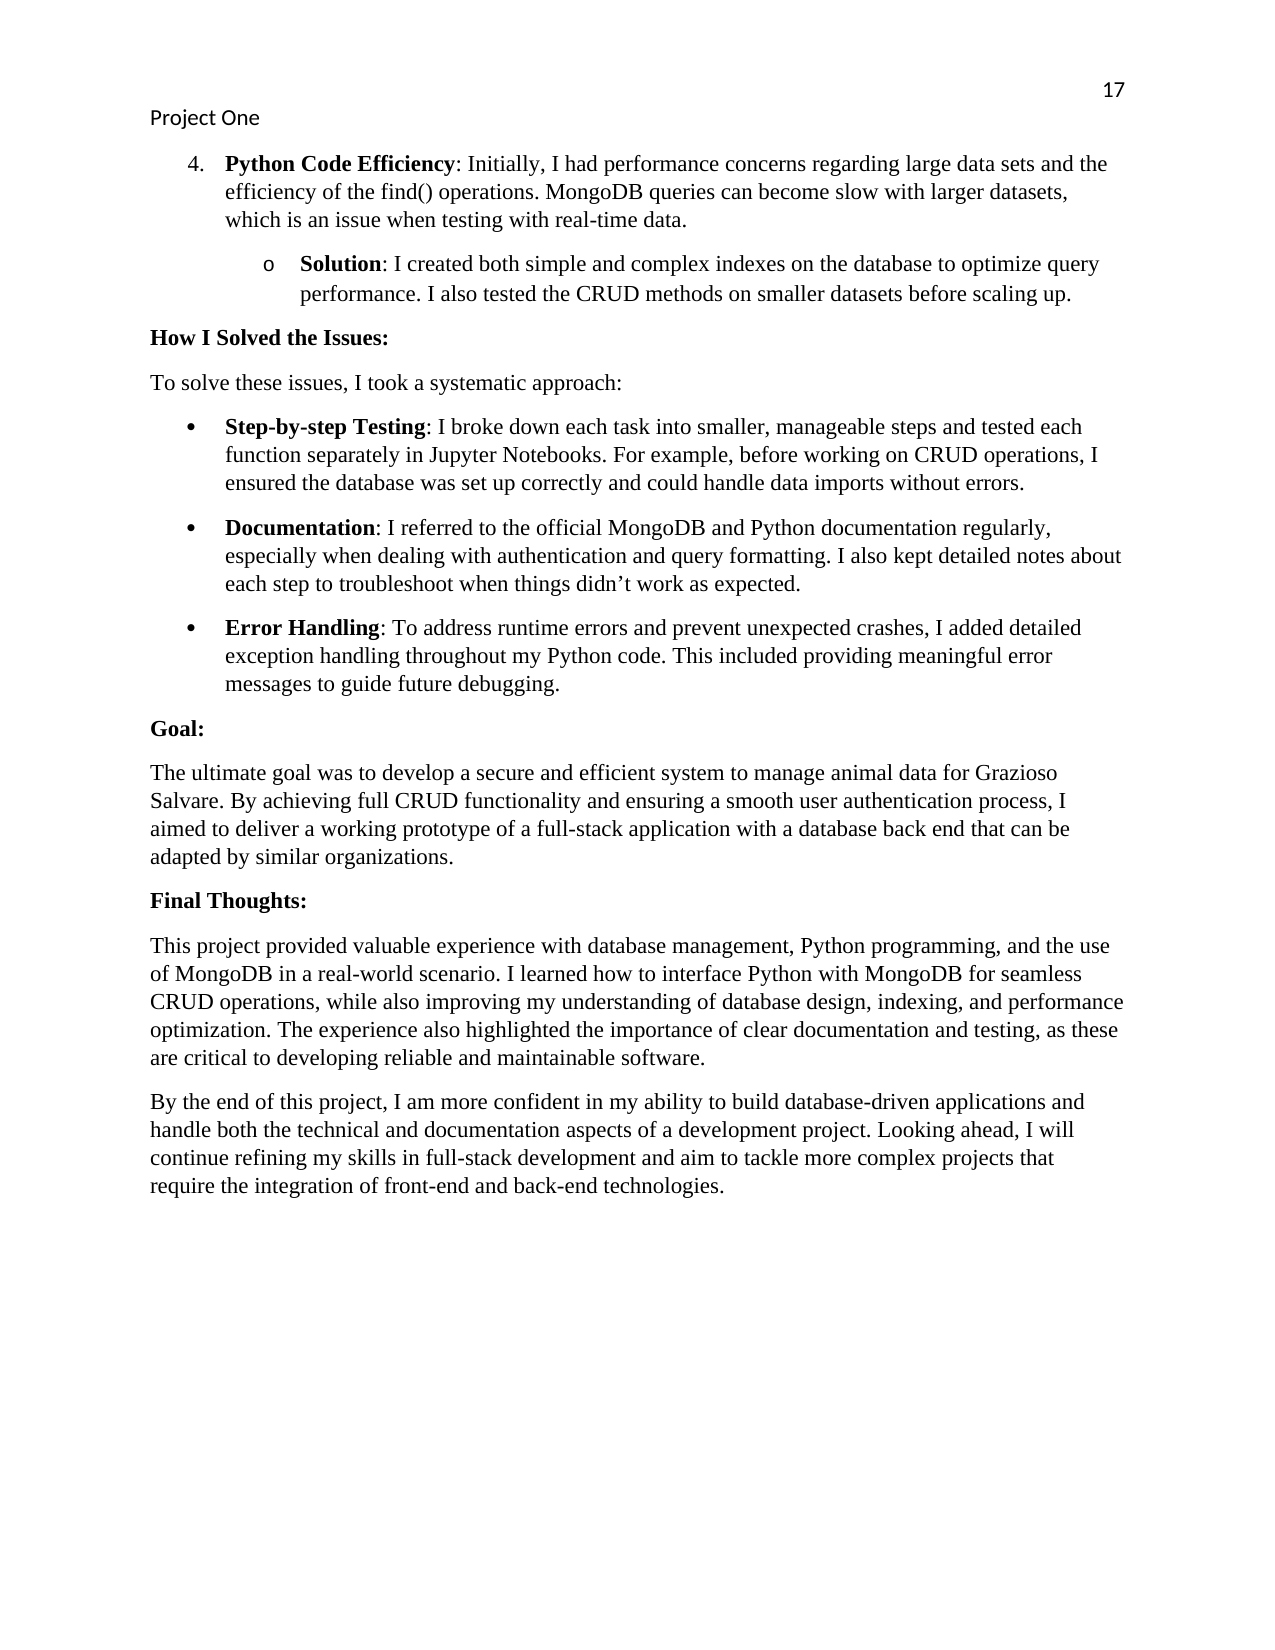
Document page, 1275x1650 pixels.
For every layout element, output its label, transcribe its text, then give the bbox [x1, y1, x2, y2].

text This project provided valuable experience with database management, Python programming, and the use of MongoDB in a real-world scenario. I learned how to interface Python with MongoDB for seamless CRUD operations, while also improving my understanding of database design, indexing, and performance optimization. The experience also highlighted the importance of clear documentation and testing, as these are critical to developing reliable and maintainable software. [150, 932, 1125, 1070]
list Python Code Efficiency: Initially, I had performance concerns regarding large data sets and the efficiency of the find() operations. MongoDB queries can become slow with larger datasets, which is an issue when testing with real-time data. [187, 150, 1125, 232]
text To solve these issues, I took a systematic approach: [150, 369, 1125, 395]
text How I Solved the Issues: [150, 324, 1125, 351]
text Goal: [150, 714, 1125, 741]
text By the end of this project, I am more confident in my ability to build database-driven applications and handle both the technical and documentation aspects of a development project. Looking ahead, I will continue refining my skills in full-stack development and aim to tackle more complex projects that require the integration of front-end and back-end technologies. [150, 1088, 1125, 1198]
text The ultimate goal was to develop a secure and efficient system to manage animal data for Grazioso Salvare. By achieving full CRUD functionality and ensuring a smooth user authentication process, I aimed to deliver a working prototype of a full-stack application with a database back end that can be adapted by similar organizations. [150, 759, 1125, 869]
list Solution: I created both simple and complex indexes on the database to optimize query performance. I also tested the CRUD methods on smaller datasets before scaling up. [262, 250, 1125, 306]
list Step-by-step Testing: I broke down each task into smaller, manageable steps and tested each function separately in Jupyter Notebooks. For example, before working on CRUD operations, I ensured the database was set up correctly and could handle data imports without errors. [187, 413, 1125, 496]
list Error Handling: To address runtime errors and prevent unexpected crashes, I added detailed exception handling throughout my Python code. This included providing meaningful error messages to guide future debugging. [187, 614, 1125, 696]
list Documentation: I referred to the official MongoDB and Python documentation regularly, especially when dealing with authentication and query formatting. I also kept detailed notes about each step to troubleshoot when things didn’t work as expected. [187, 514, 1125, 596]
text Final Thoughts: [150, 887, 1125, 914]
